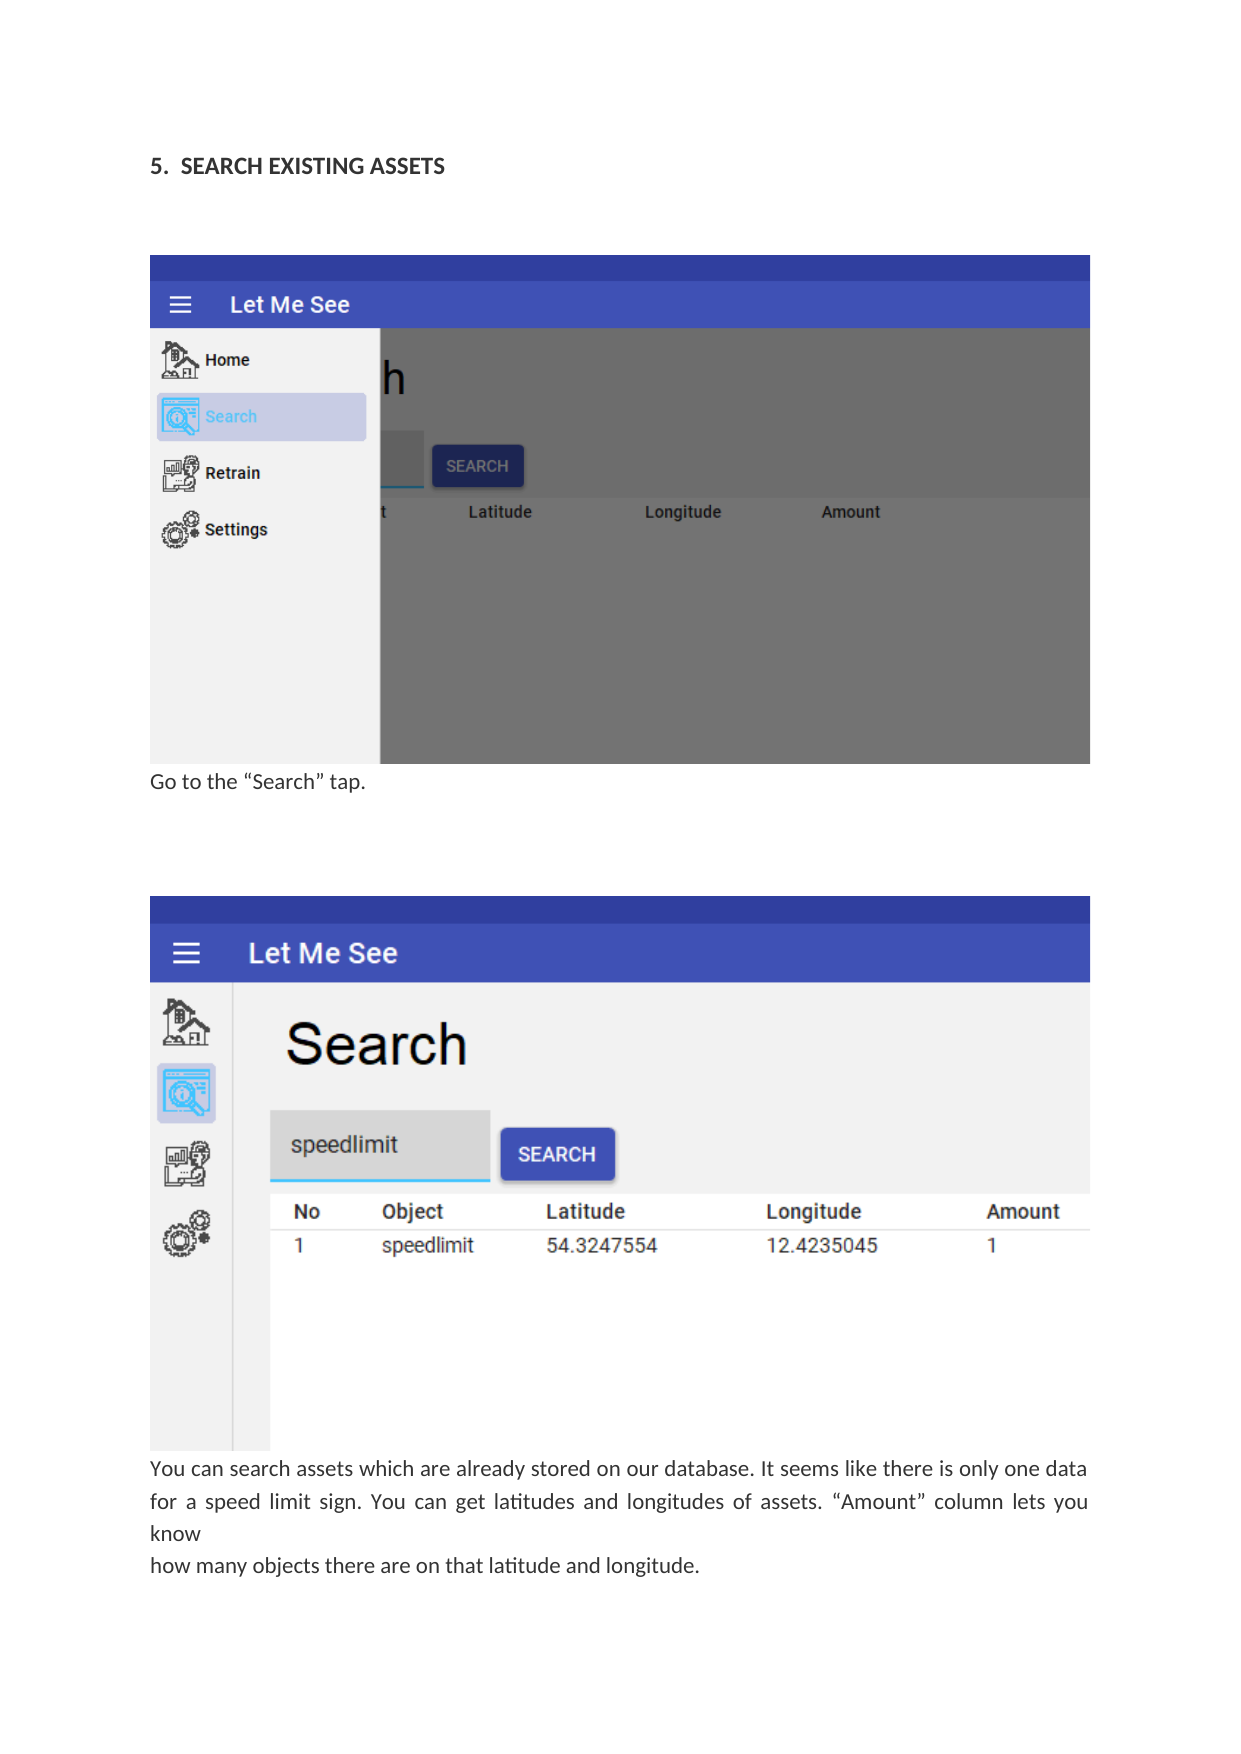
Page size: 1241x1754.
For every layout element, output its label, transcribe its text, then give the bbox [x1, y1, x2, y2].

text 5. SEARCH EXISTING ASSETS [150, 150, 1090, 181]
picture [150, 255, 1091, 764]
text Go to the “Search” tap. [150, 767, 1090, 796]
picture [150, 896, 1091, 1451]
text how many objects there are on that latitude and longitude. [150, 1551, 1090, 1579]
text You can search assets which are already stored on our database. It seems like there is only one data for a speed limit sign. You can get latitudes and longitudes of assets. “Amount” column lets you know [150, 1454, 1090, 1547]
